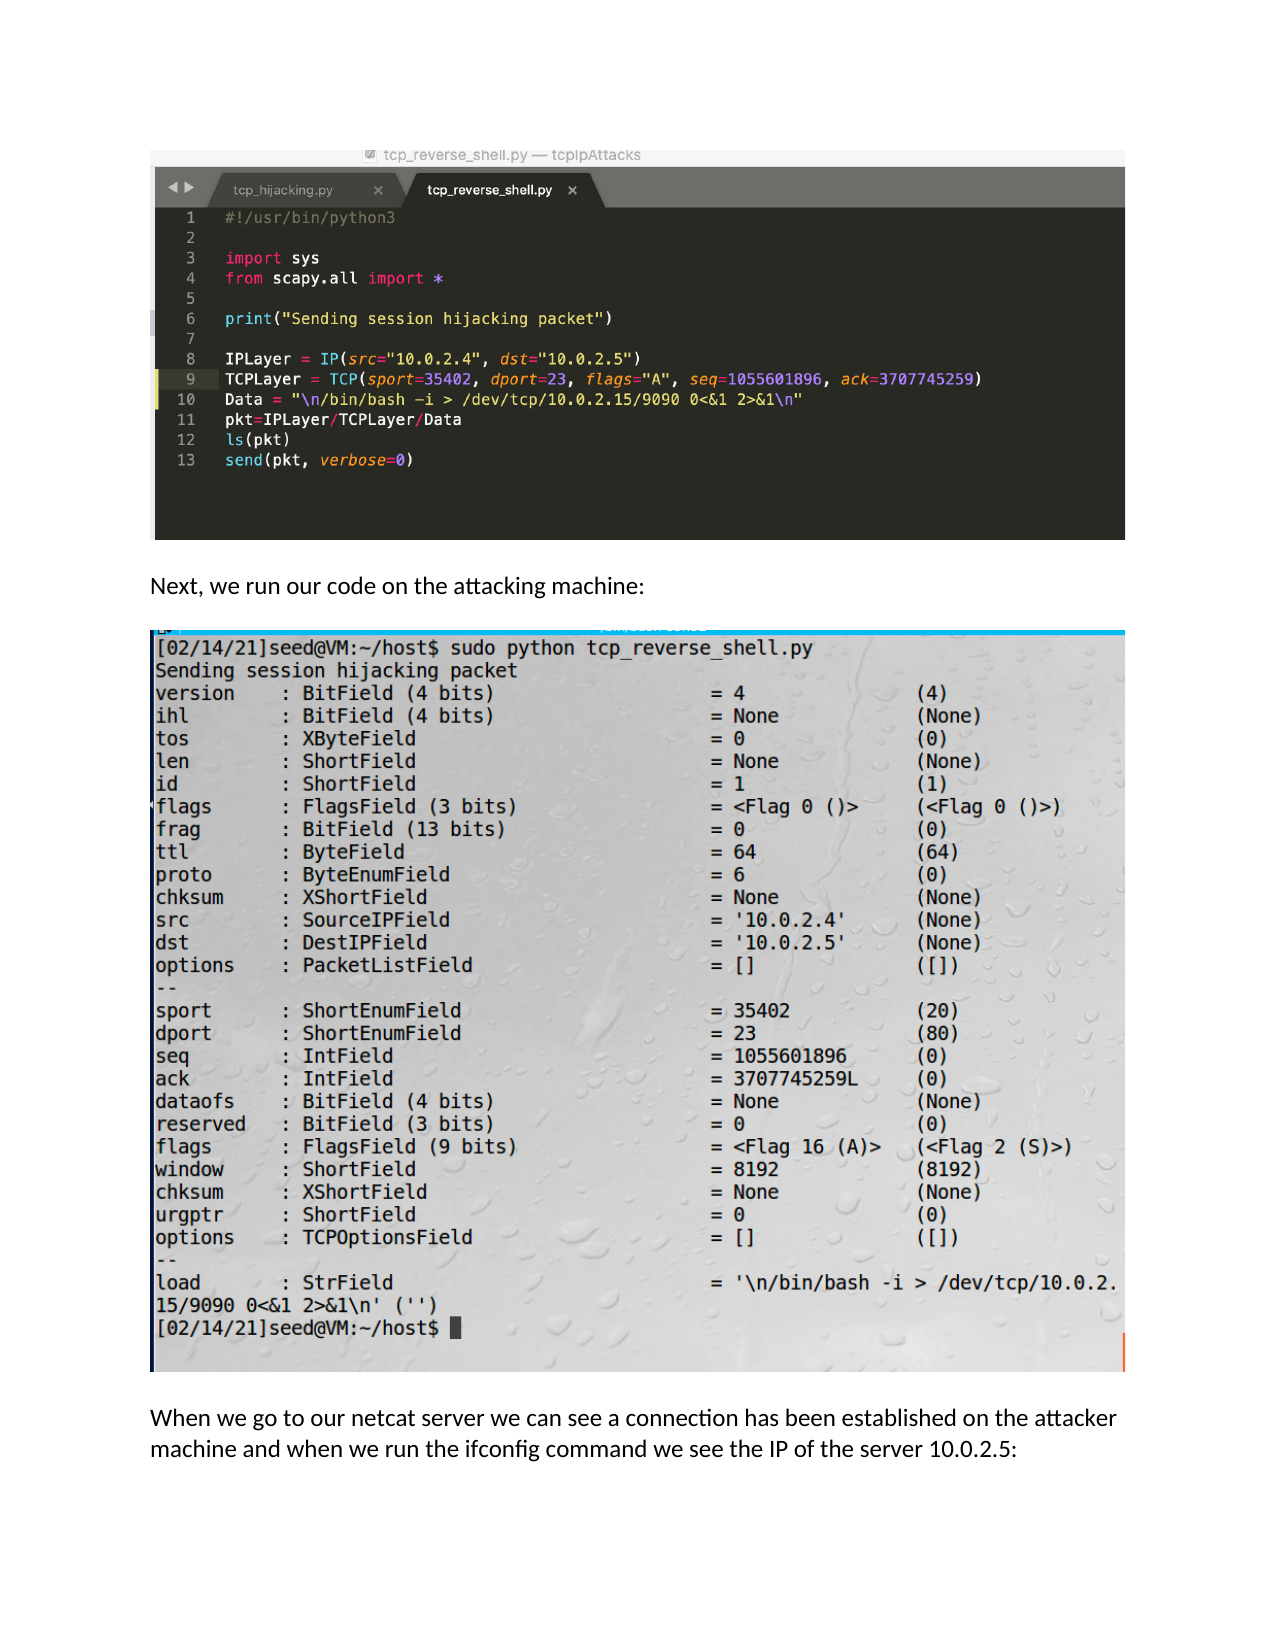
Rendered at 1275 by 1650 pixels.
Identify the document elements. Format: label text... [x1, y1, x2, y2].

picture [150, 630, 1125, 1372]
text Next, we run our code on the attacking machine: [150, 570, 1125, 600]
text When we go to our netcat server we can see a connection has been established on the attacker machine and when we run the ifconfig command we see the IP of the server 10.0.2.5: [150, 1403, 1125, 1464]
picture [150, 150, 1125, 540]
